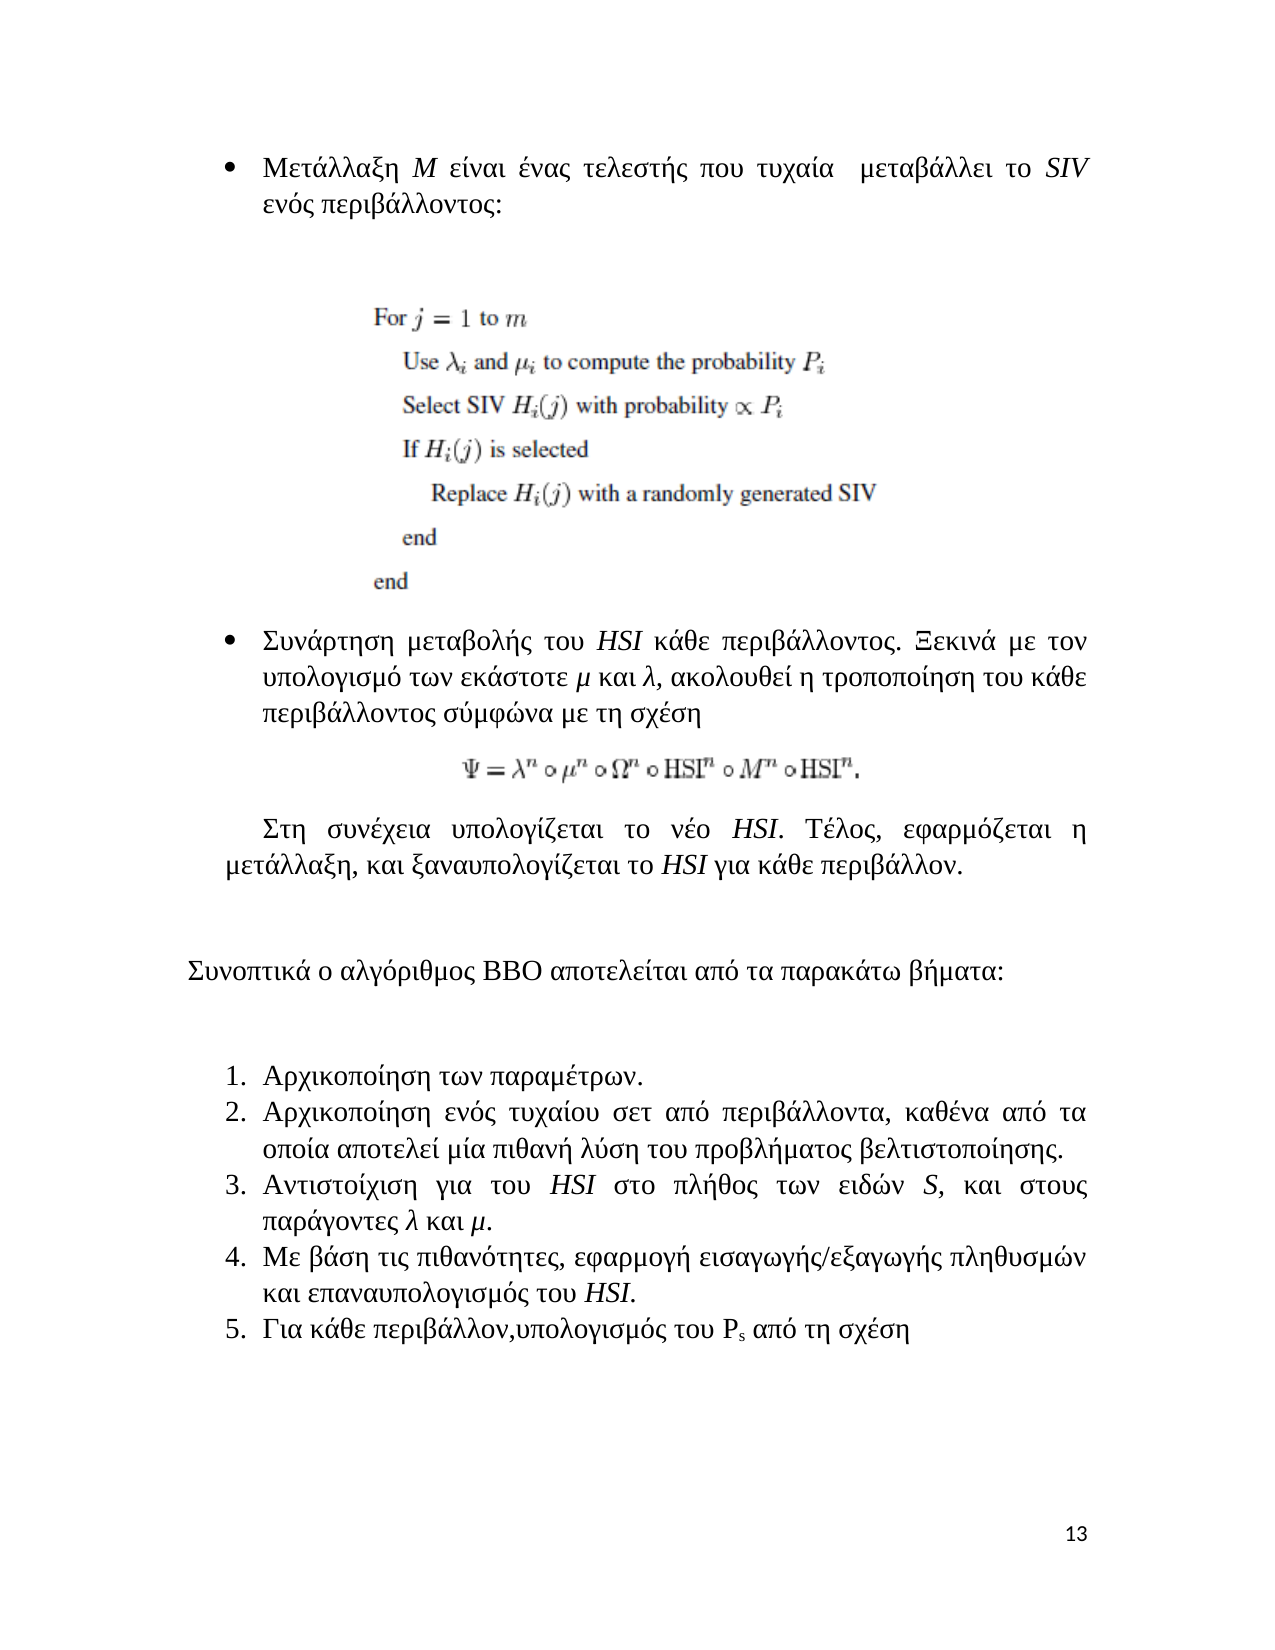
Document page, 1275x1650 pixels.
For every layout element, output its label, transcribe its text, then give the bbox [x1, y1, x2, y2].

list Μετάλλαξη Μ είναι ένας τελεστής που τυχαία μεταβάλλει το SIV ενός περιβάλλοντος: [225, 150, 1087, 220]
list Με βάση τις πιθανότητες, εφαρμογή εισαγωγής/εξαγωγής πληθυσμών και επαναυπολογισμός του HSI. [225, 1239, 1087, 1309]
list Αντιστοίχιση για του HSI στο πλήθος των ειδών S, και στους παράγοντες λ και μ. [225, 1167, 1087, 1237]
picture [342, 291, 933, 605]
list Αρχικοποίηση ενός τυχαίου σετ από περιβάλλοντα, καθένα από τα οποία αποτελεί μία πιθανή λύση του προβλήματος βελτιστοποίησης. [225, 1094, 1087, 1164]
list Για κάθε περιβάλλον,υπολογισμός του Ps από τη σχέση [225, 1311, 1087, 1345]
list Συνάρτηση μεταβολής του HSI κάθε περιβάλλοντος. Ξεκινά με τον υπολογισμό των εκάστοτε μ και λ, ακολουθεί η τροποποίηση του κάθε περιβάλλοντος σύμφώνα με τη σχέση [225, 623, 1087, 729]
text Στη συνέχεια υπολογίζεται το νέο HSI. Τέλος, εφαρμόζεται η μετάλλαξη, και ξαναυπολογίζεται το HSI για κάθε περιβάλλον. [225, 811, 1087, 881]
list Αρχικοποίηση των παραμέτρων. [225, 1058, 1087, 1092]
text Συνοπτικά ο αλγόριθμος BBO αποτελείται από τα παρακάτω βήματα: [187, 953, 1087, 986]
picture [453, 748, 859, 793]
